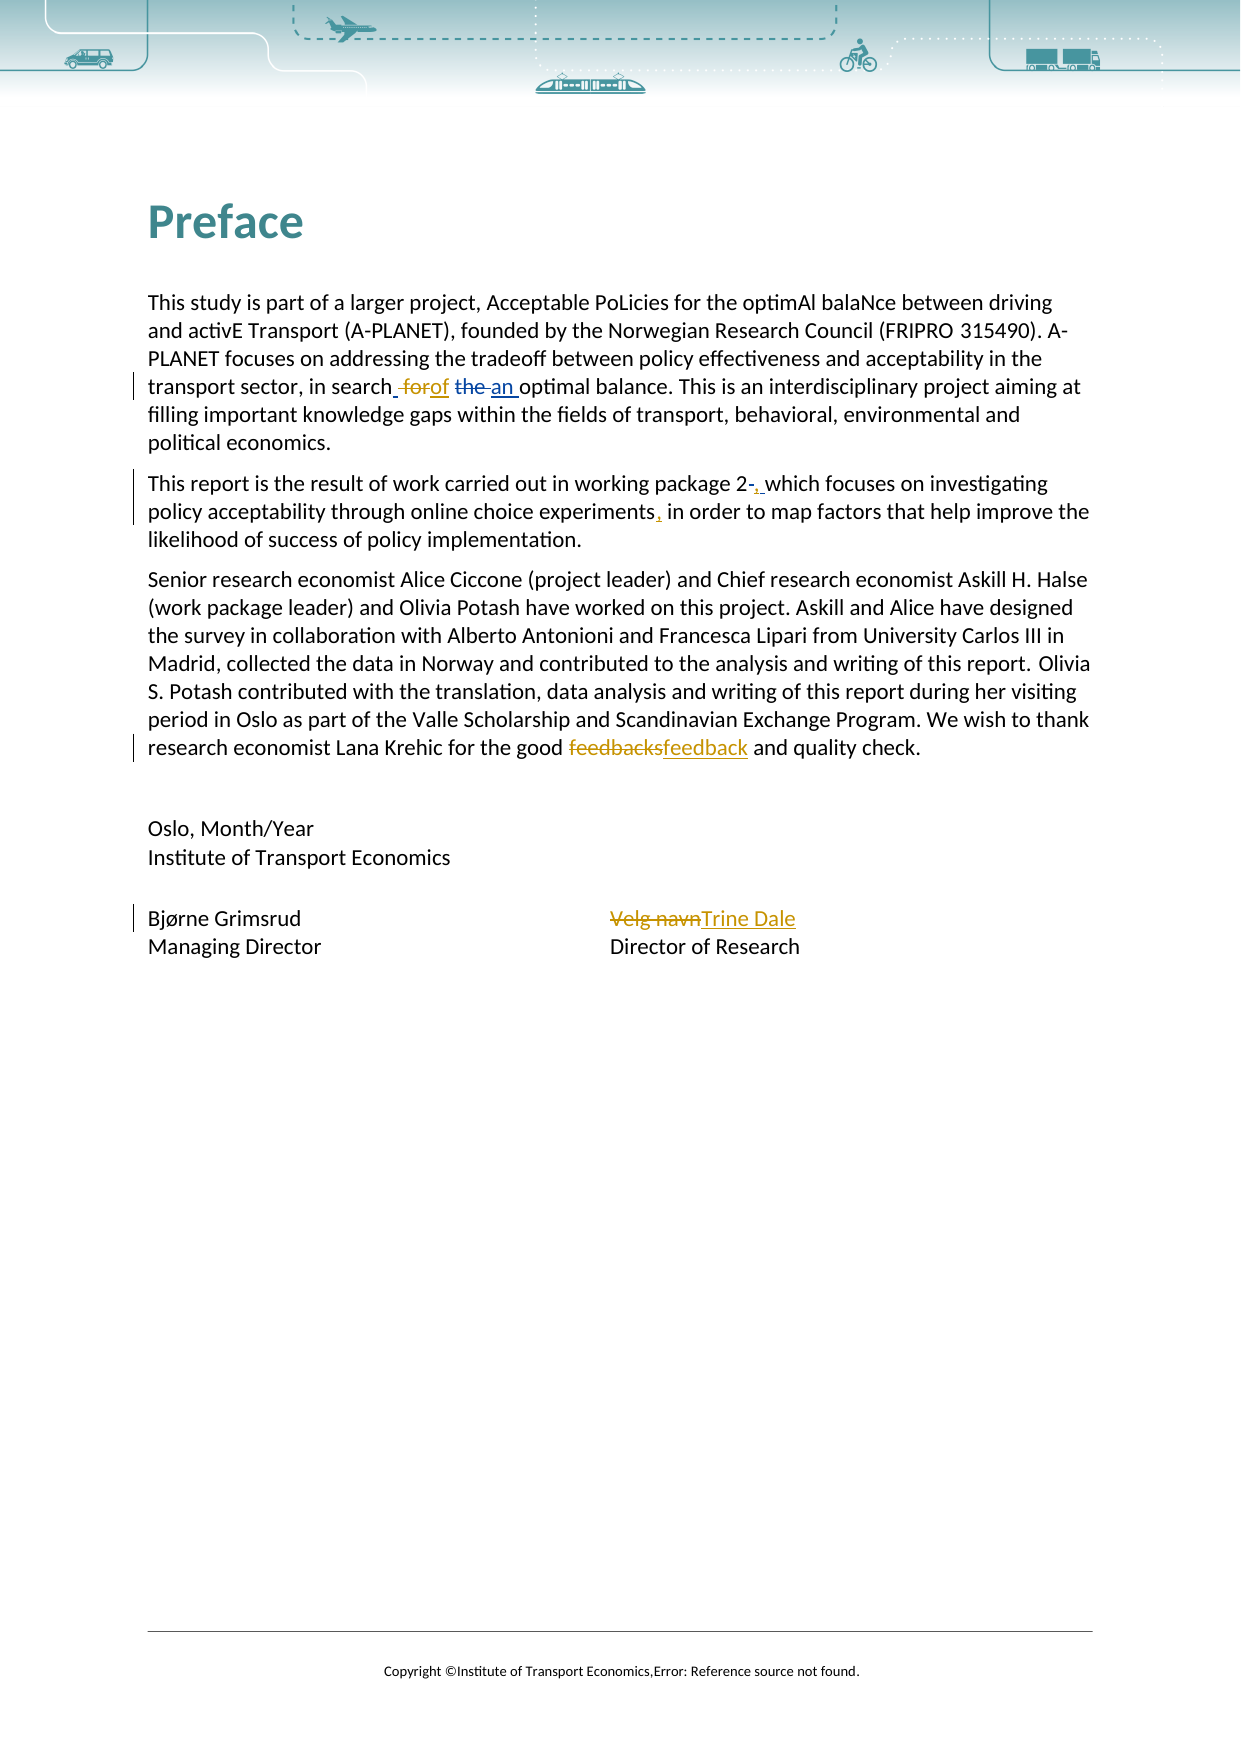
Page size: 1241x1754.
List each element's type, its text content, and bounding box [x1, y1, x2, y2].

text This study is part of a larger project, Acceptable PoLicies for the optimAl balaNce between driving and activE Transport (A-PLANET), founded by the Norwegian Research Council (FRIPRO 315490). A-PLANET focuses on addressing the tradeoff between policy effectiveness and acceptability in the transport sector, in search optimal balance. This is an interdisciplinary project aiming at filling important knowledge gaps within the fields of transport, behavioral, environmental and political economics. [148, 288, 1092, 456]
text Bjørne Grimsrud Managing Director Director of Research [148, 904, 1092, 960]
text Preface [148, 190, 1092, 251]
text This report is the result of work carried out in working package 2which focuses on investigating policy acceptability through online choice experiments in order to map factors that help improve the likelihood of success of policy implementation. [148, 469, 1092, 553]
text Oslo, Institute of Transport Economics [148, 814, 1092, 871]
picture [0, 0, 1241, 133]
text Senior research economist Alice Ciccone (project leader) and Chief research economist Askill H. Halse (work package leader) and Olivia Potash have worked on this project. Askill and Alice have designed the survey in collaboration with Alberto Antonioni and Francesca Lipari from University Carlos III in Madrid, collected the data in Norway and contributed to the analysis and writing of this report. Olivia S. Potash contributed with the translation, data analysis and writing of this report during her visiting period in Oslo as part of the Valle Scholarship and Scandinavian Exchange Program. We wish to thank research economist Lana Krehic for the good and quality check. [148, 565, 1092, 762]
